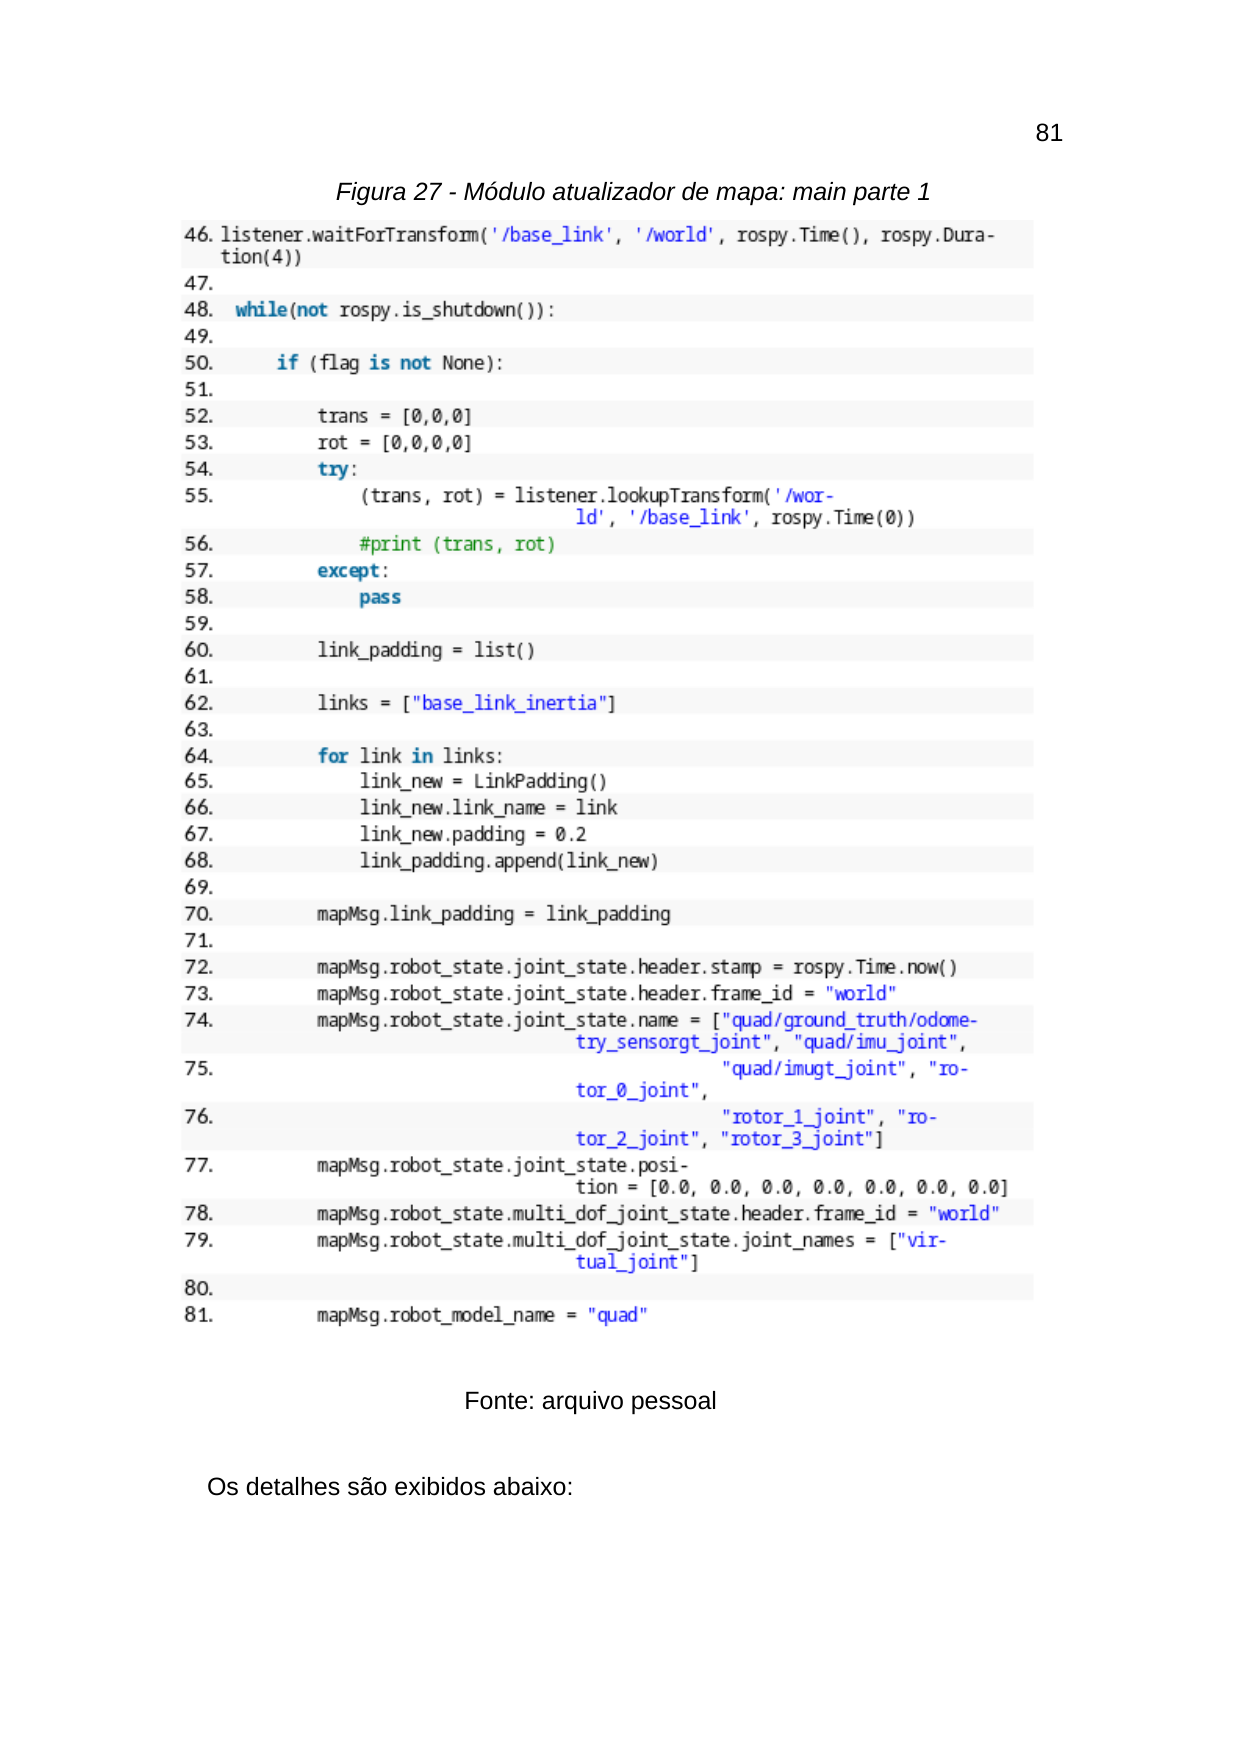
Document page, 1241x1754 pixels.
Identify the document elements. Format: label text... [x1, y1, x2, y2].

text Figura 27 - Módulo atualizador de mapa: main parte 1 [118, 177, 1063, 206]
text Fonte: arquivo pessoal [118, 1386, 1063, 1415]
text Os detalhes são exibidos abaixo: [118, 1472, 1063, 1501]
